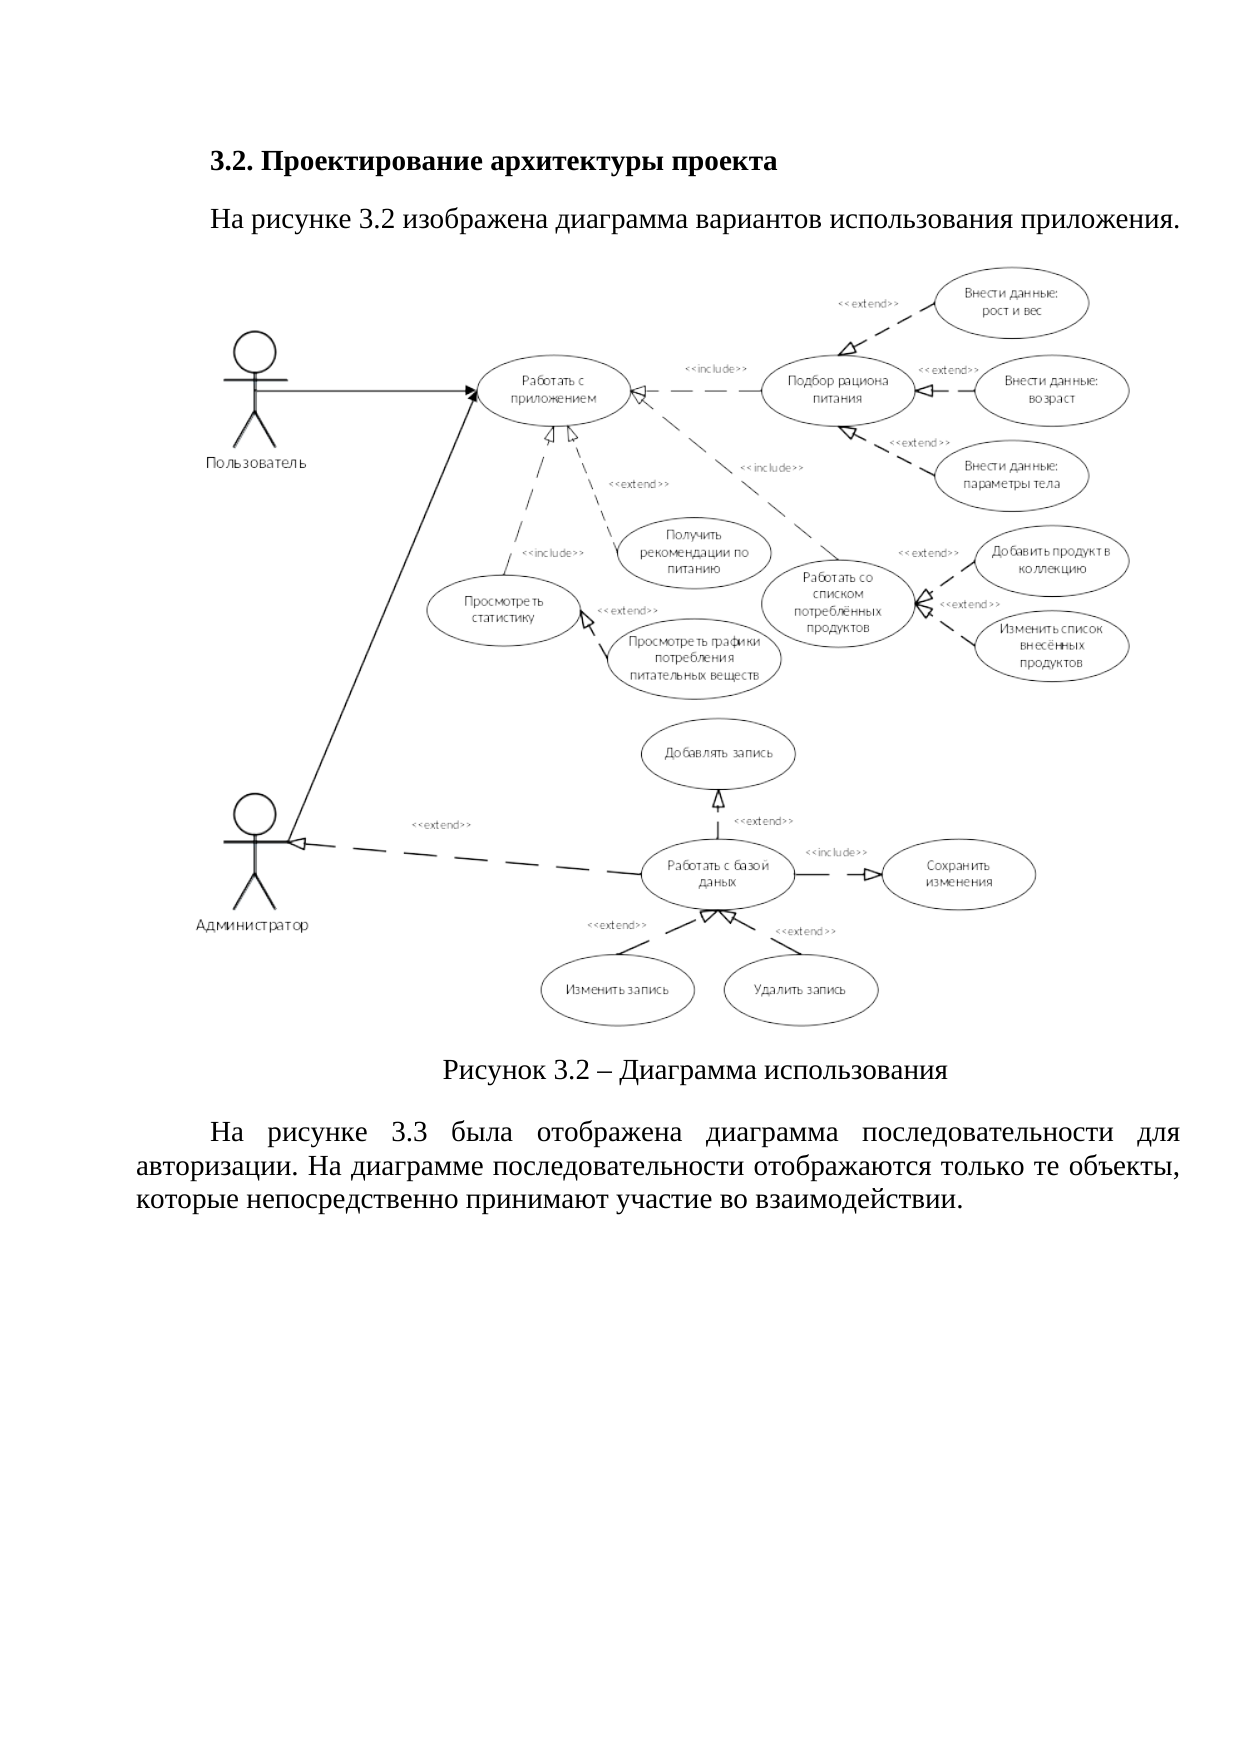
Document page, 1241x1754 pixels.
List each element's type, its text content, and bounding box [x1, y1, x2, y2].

text На рисунке 3.3 была отображена диаграмма последовательности для авторизации. На диаграмме последовательности отображаются только те объекты, которые непосредственно принимают участие во взаимодействии. [136, 1114, 1181, 1215]
text Рисунок 3.2 – Диаграмма использования [136, 1052, 1181, 1085]
text На рисунке 3.2 изображена диаграмма вариантов использования приложения. [136, 202, 1181, 235]
subtitle 3.2. Проектирование архитектуры проекта [136, 143, 1181, 177]
